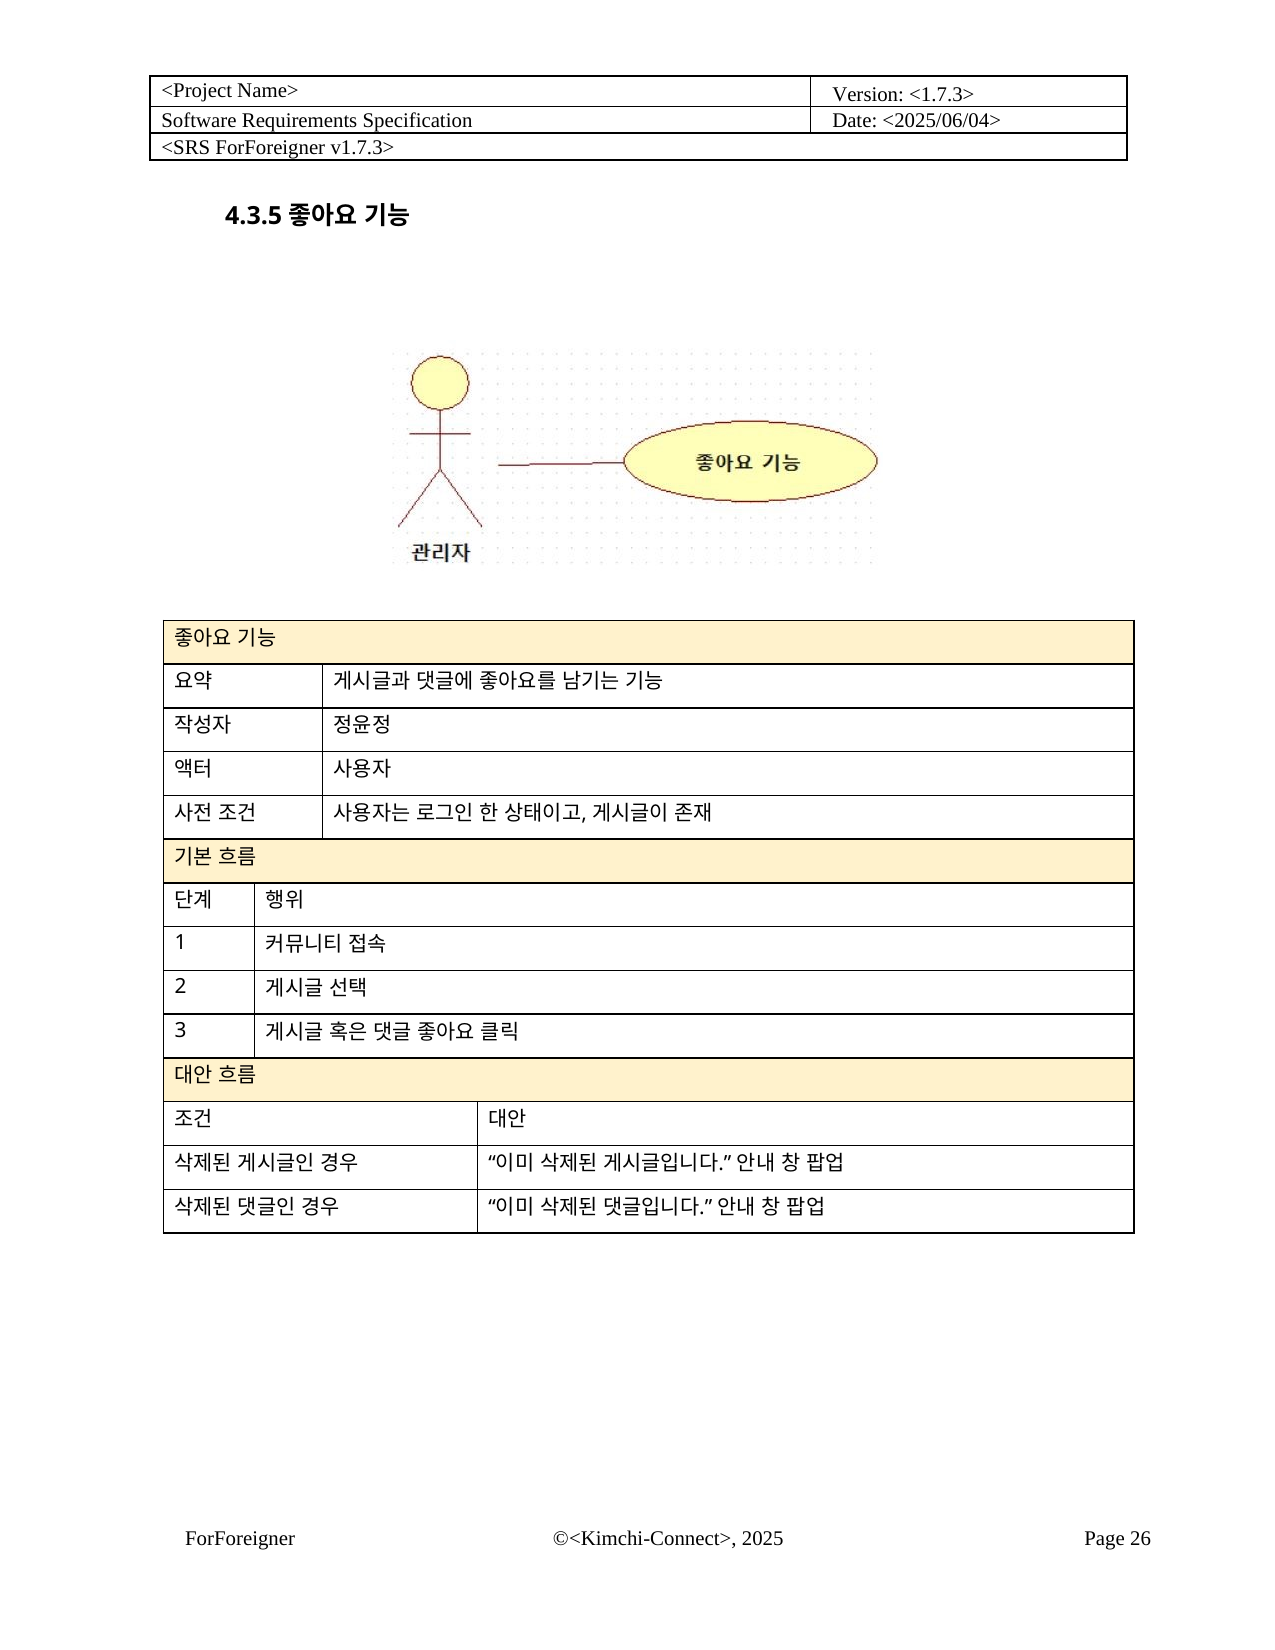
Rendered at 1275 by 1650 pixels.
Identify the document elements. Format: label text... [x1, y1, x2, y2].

table_cell 대안 흐름 [164, 1059, 1133, 1101]
table_cell 1 [164, 927, 254, 969]
table_cell 삭제된 댓글인 경우 [164, 1190, 477, 1232]
subtitle 4.3.5 좋아요 기능 [150, 198, 1125, 232]
table_cell 게시글 혹은 댓글 좋아요 클릭 [255, 1015, 1133, 1057]
table_cell 3 [164, 1015, 254, 1057]
table_cell “이미 삭제된 게시글입니다.” 안내 창 팝업 [478, 1146, 1133, 1188]
table_cell 커뮤니티 접속 [255, 927, 1133, 969]
table_cell 게시글과 댓글에 좋아요를 남기는 기능 [323, 665, 1133, 707]
table_cell 기본 흐름 [164, 840, 1133, 882]
table_cell 사용자 [323, 752, 1133, 794]
table_cell 조건 [164, 1102, 477, 1144]
table_cell 행위 [255, 884, 1133, 926]
table_cell 사전 조건 [164, 796, 322, 838]
table_cell 게시글 선택 [255, 971, 1133, 1013]
table_cell 대안 [478, 1102, 1133, 1144]
table_header 좋아요 기능 [164, 621, 1133, 663]
table_cell 액터 [164, 752, 322, 794]
table_cell 정윤정 [323, 709, 1133, 751]
table_cell “이미 삭제된 댓글입니다.” 안내 창 팝업 [478, 1190, 1133, 1232]
picture [392, 340, 883, 572]
table_cell 단계 [164, 884, 254, 926]
table_cell 2 [164, 971, 254, 1013]
table_cell 사용자는 로그인 한 상태이고, 게시글이 존재 [323, 796, 1133, 838]
table_cell 작성자 [164, 709, 322, 751]
table_cell 요약 [164, 665, 322, 707]
table_cell 삭제된 게시글인 경우 [164, 1146, 477, 1188]
